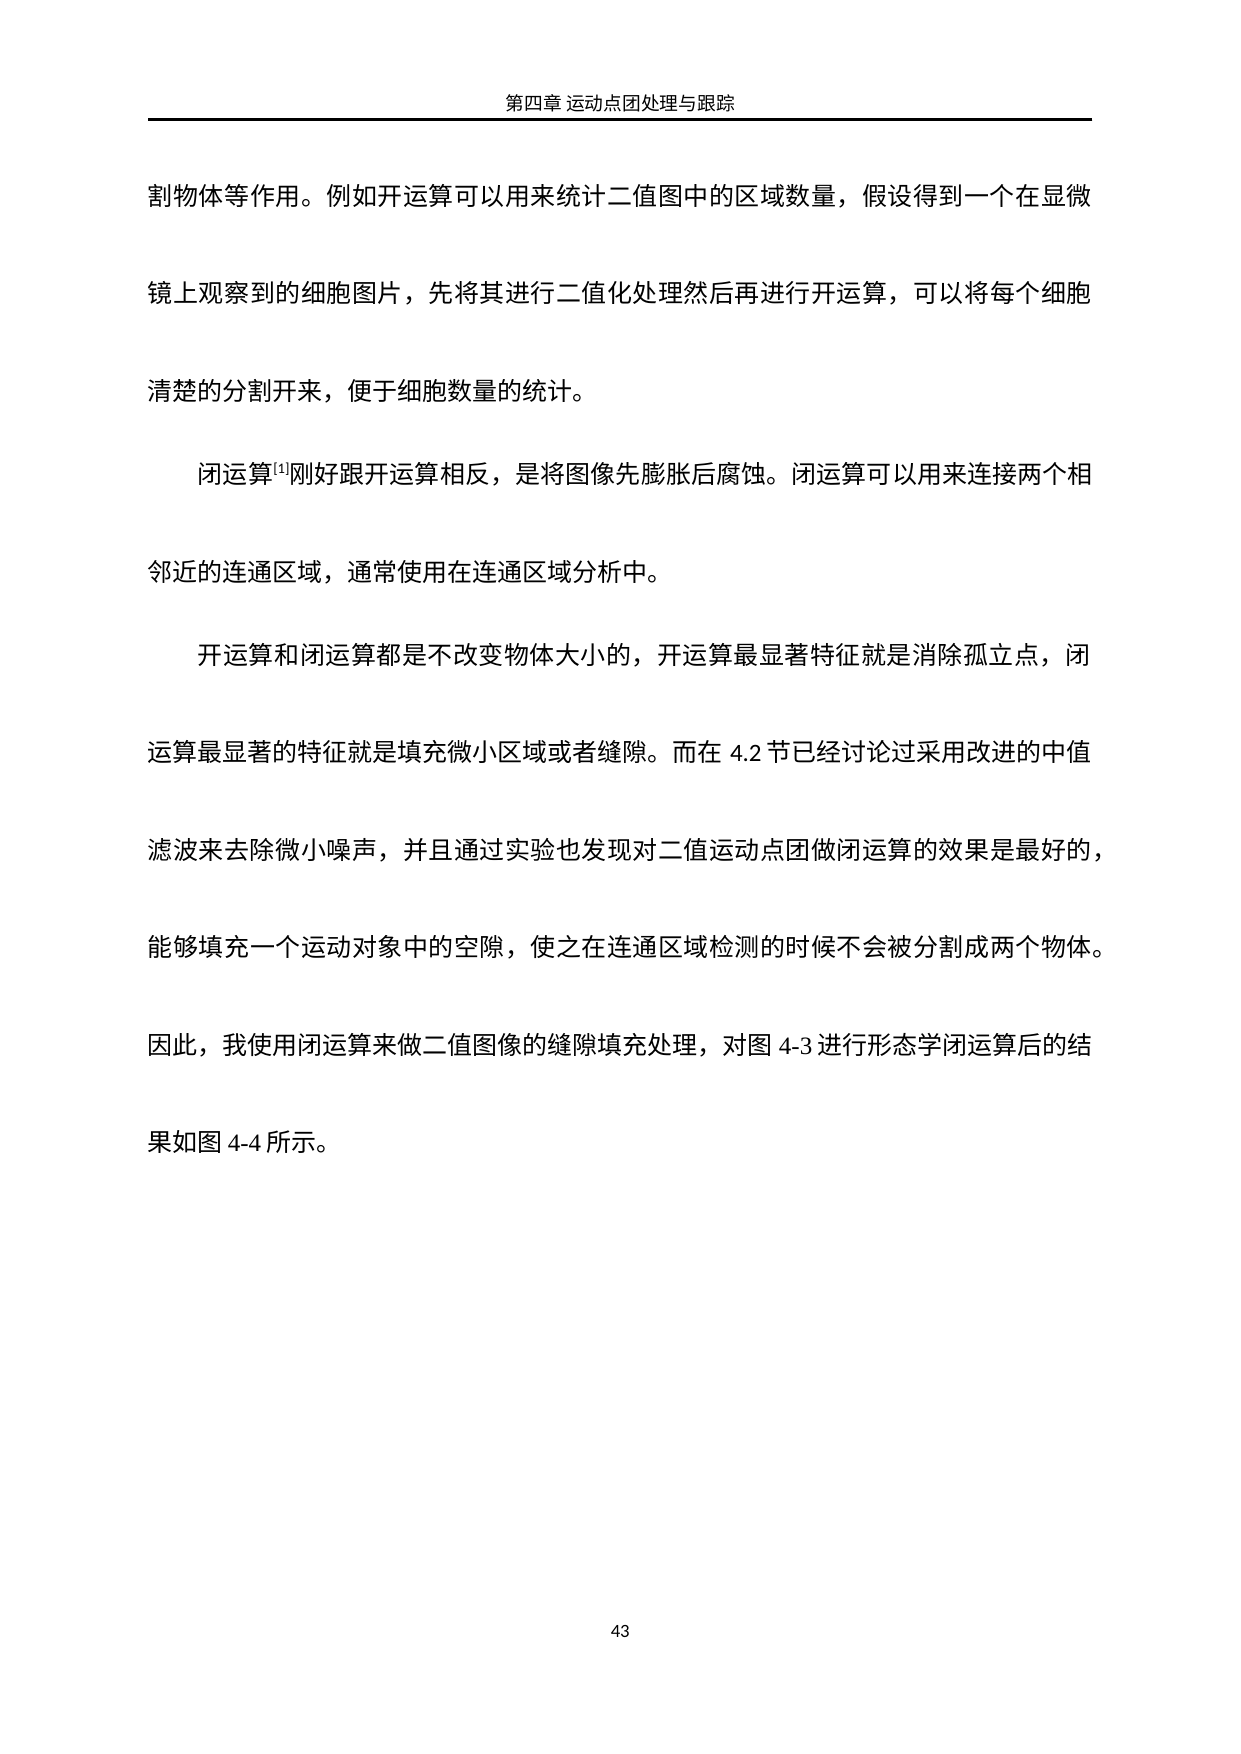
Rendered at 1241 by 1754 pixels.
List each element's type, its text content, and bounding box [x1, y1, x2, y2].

text 开运算和闭运算都是不改变物体大小的，开运算最显著特征就是消除孤立点，闭运算最显著的特征就是填充微小区域或者缝隙。而在4.2节已经讨论过采用改进的中值滤波来去除微小噪声，并且通过实验也发现对二值运动点团做闭运算的效果是最好的，能够填充一个运动对象中的空隙，使之在连通区域检测的时候不会被分割成两个物体。因此，我使用闭运算来做二值图像的缝隙填充处理，对图4-3进行形态学闭运算后的结果如图4-4所示。 [148, 621, 1092, 1173]
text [148, 162, 1092, 422]
text 闭运算[1]刚好跟开运算相反，是将图像先膨胀后腐蚀。闭运算可以用来连接两个相邻近的连通区域，通常使用在连通区域分析中。 [148, 440, 1092, 603]
